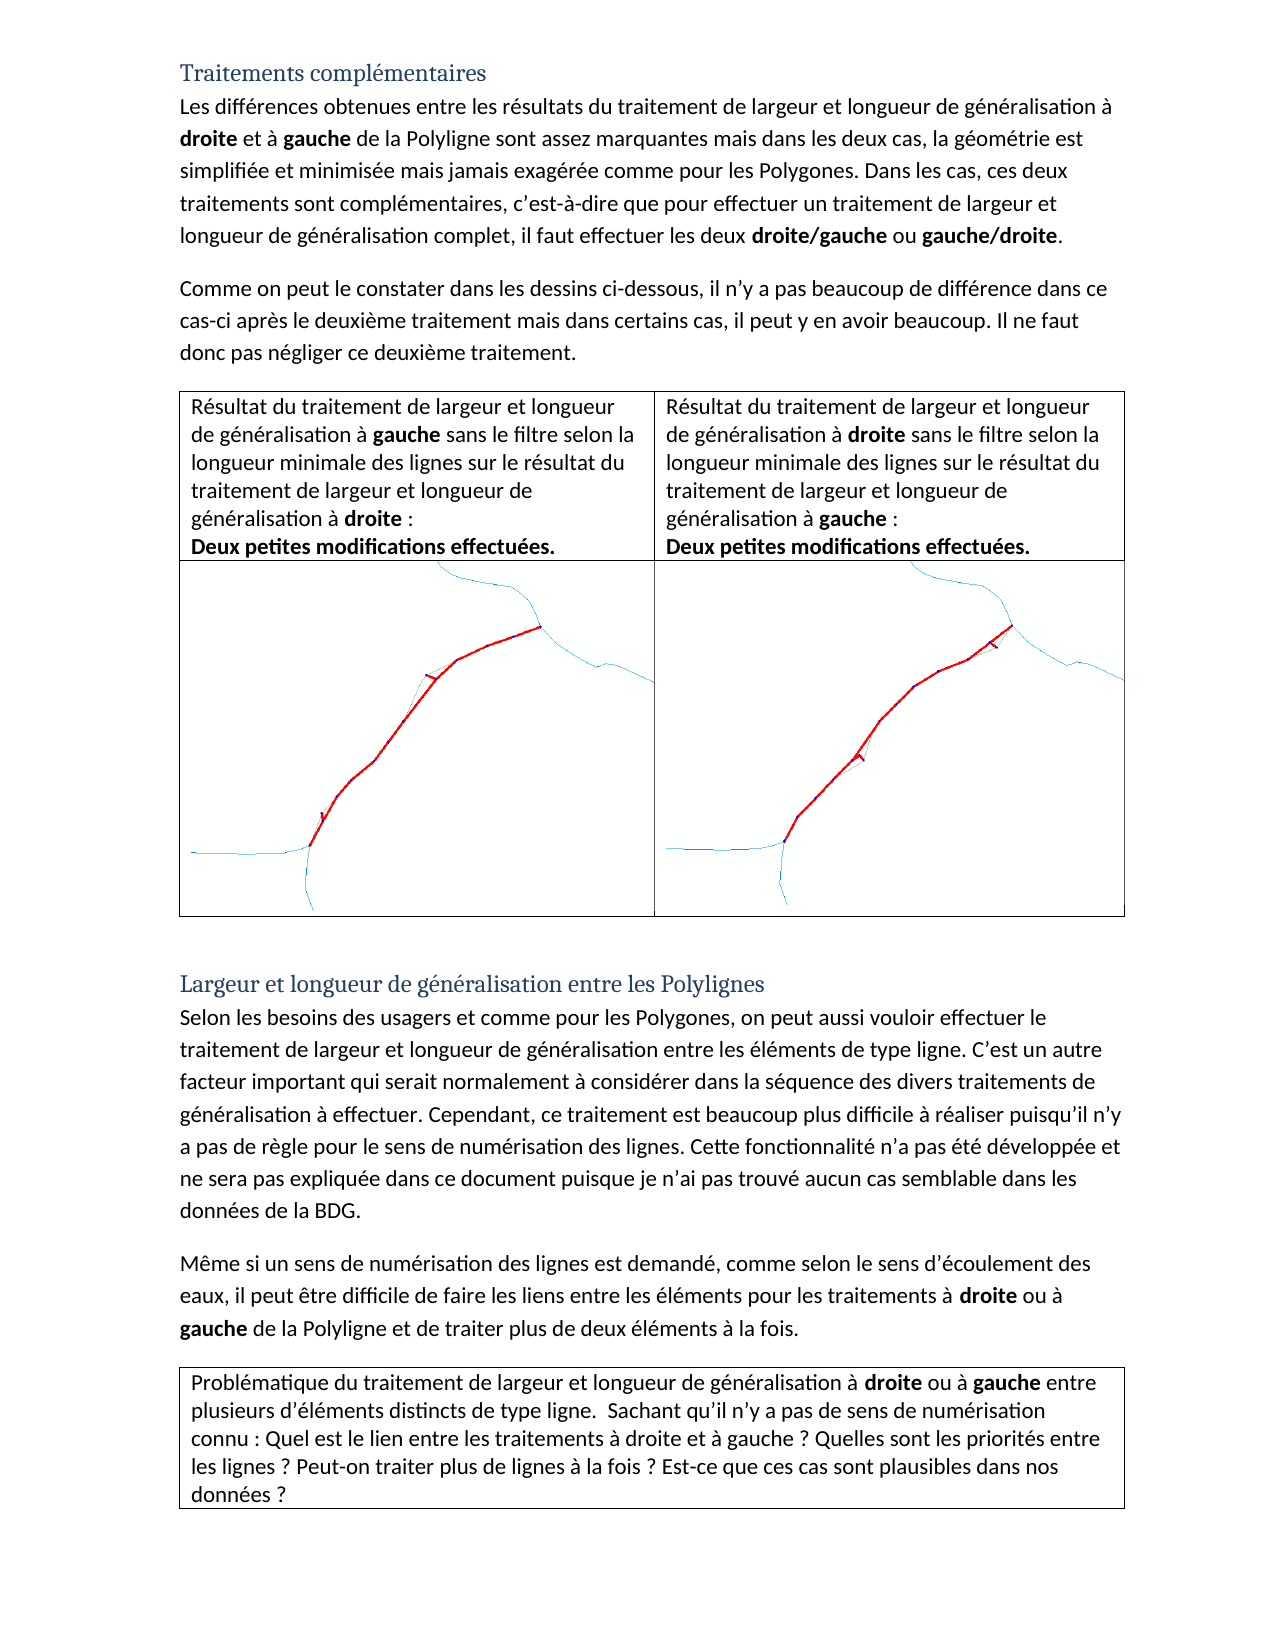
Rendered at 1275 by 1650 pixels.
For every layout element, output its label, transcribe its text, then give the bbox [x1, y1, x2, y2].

subtitle Traitements complémentaires [150, 59, 1125, 88]
text Les différences obtenues entre les résultats du traitement de largeur et longueur de généralisation à droite et à gauche de la Polyligne sont assez marquantes mais dans les deux cas, la géométrie est simplifiée et minimisée mais jamais exagérée comme pour les Polygones. Dans les cas, ces deux traitements sont complémentaires, c’est-à-dire que pour effectuer un traitement de largeur et longueur de généralisation complet, il faut effectuer les deux droite/gauche ou gauche/droite. [179, 92, 1125, 249]
subtitle Largeur et longueur de généralisation entre les Polylignes [150, 970, 1125, 999]
table_header Résultat du traitement de largeur et longueur de généralisation à gauche sans le filtre selon la longueur minimale des lignes sur le résultat du traitement de largeur et longueur de généralisation à droite : Deux petites modifications effectuées. [180, 392, 654, 560]
table_header Résultat du traitement de largeur et longueur de généralisation à droite sans le filtre selon la longueur minimale des lignes sur le résultat du traitement de largeur et longueur de généralisation à gauche : Deux petites modifications effectuées. [655, 392, 1124, 560]
text Selon les besoins des usagers et comme pour les Polygones, on peut aussi vouloir effectuer le traitement de largeur et longueur de généralisation entre les éléments de type ligne. C’est un autre facteur important qui serait normalement à considérer dans la séquence des divers traitements de généralisation à effectuer. Cependant, ce traitement est beaucoup plus difficile à réaliser puisqu’il n’y a pas de règle pour le sens de numérisation des lignes. Cette fonctionnalité n’a pas été développée et ne sera pas expliquée dans ce document puisque je n’ai pas trouvé aucun cas semblable dans les données de la BDG. [179, 1003, 1125, 1224]
table_cell [655, 561, 1124, 916]
table_header Problématique du traitement de largeur et longueur de généralisation à droite ou à gauche entre plusieurs d’éléments distincts de type ligne. Sachant qu’il n’y a pas de sens de numérisation connu : Quel est le lien entre les traitements à droite et à gauche ? Quelles sont les priorités entre les lignes ? Peut-on traiter plus de lignes à la fois ? Est-ce que ces cas sont plausibles dans nos données ? [180, 1368, 1124, 1508]
picture [665, 561, 1125, 905]
text Comme on peut le constater dans les dessins ci-dessous, il n’y a pas beaucoup de différence dans ce cas-ci après le deuxième traitement mais dans certains cas, il peut y en avoir beaucoup. Il ne faut donc pas négliger ce deuxième traitement. [179, 274, 1125, 366]
picture [190, 561, 655, 911]
text Même si un sens de numérisation des lignes est demandé, comme selon le sens d’écoulement des eaux, il peut être difficile de faire les liens entre les éléments pour les traitements à droite ou à gauche de la Polyligne et de traiter plus de deux éléments à la fois. [179, 1249, 1125, 1342]
table_cell [180, 561, 654, 916]
